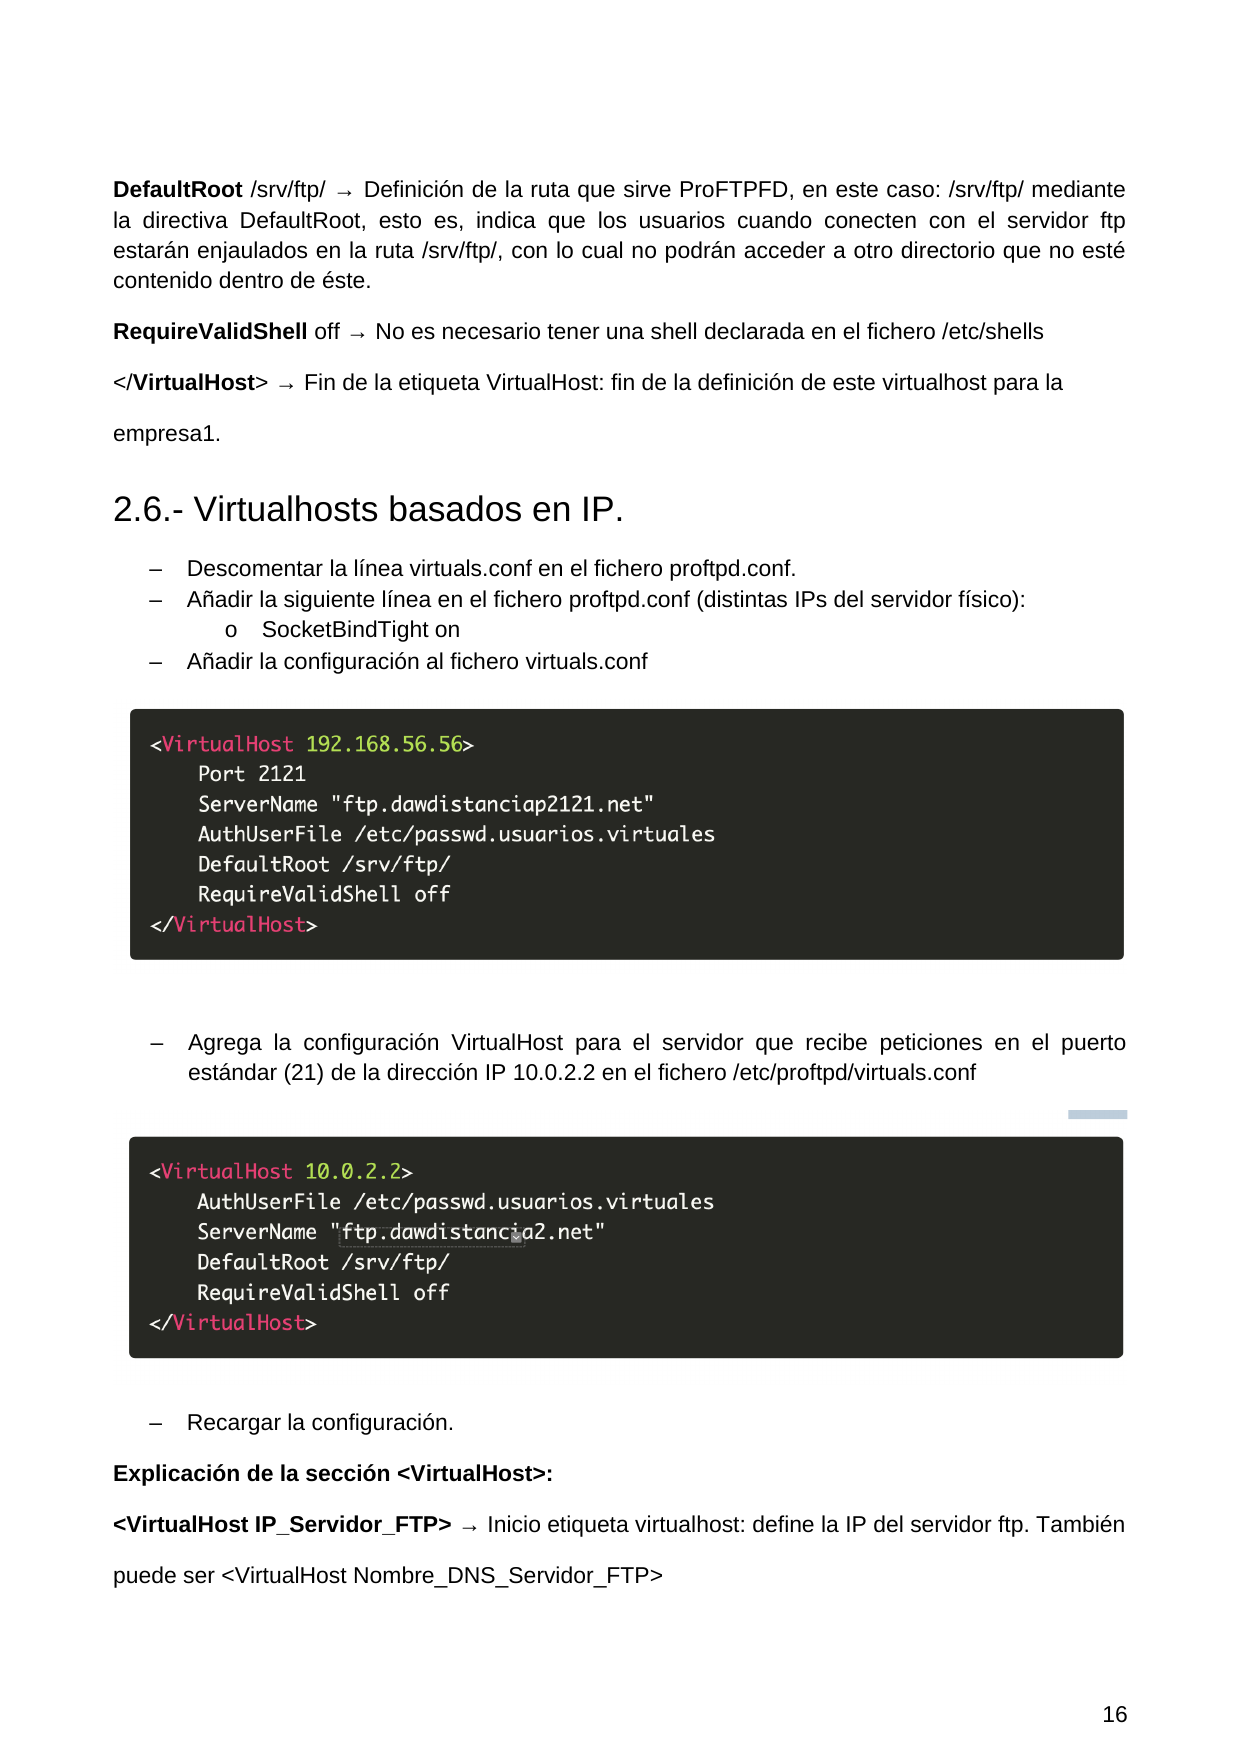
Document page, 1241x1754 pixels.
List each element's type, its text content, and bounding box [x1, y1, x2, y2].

text <VirtualHost IP_Servidor_FTP> → Inicio etiqueta virtualhost: define la IP del servidor ftp. También [113, 1511, 1127, 1538]
text </VirtualHost> → Fin de la etiqueta VirtualHost: fin de la definición de este virtualhost para la [113, 369, 1127, 395]
text puede ser <VirtualHost Nombre_DNS_Servidor_FTP> [113, 1562, 1127, 1589]
text empresa1. [113, 420, 1127, 446]
picture [112, 1110, 1128, 1385]
list Descomentar la línea virtuals.conf en el fichero proftpd.conf. [149, 555, 1127, 582]
list SocketBindTight on [224, 616, 1127, 644]
text Explicación de la sección <VirtualHost>: [113, 1460, 1127, 1487]
list Añadir la configuración al fichero virtuals.conf [149, 648, 1127, 675]
list Agrega la configuración VirtualHost para el servidor que recibe peticiones en el puerto estándar (21) de la dirección IP 10.0.2.2 en el fichero /etc/proftpd/virtuals.conf [150, 1029, 1127, 1085]
text RequireValidShell off → No es necesario tener una shell declarada en el fichero /etc/shells [113, 318, 1127, 344]
list Añadir la siguiente línea en el fichero proftpd.conf (distintas IPs del servidor físico): [149, 586, 1127, 612]
picture [112, 699, 1128, 974]
text DefaultRoot /srv/ftp/ → Definición de la ruta que sirve ProFTPFD, en este caso: /srv/ftp/ mediante la directiva DefaultRoot, esto es, indica que los usuarios cuando conecten con el servidor ftp estarán enjaulados en la ruta /srv/ftp/, con lo cual no podrán acceder a otro directorio que no esté contenido dentro de éste. [113, 176, 1127, 293]
subtitle 2.6.- Virtualhosts basados en IP. [113, 488, 1127, 528]
list Recargar la configuración. [149, 1409, 1127, 1436]
